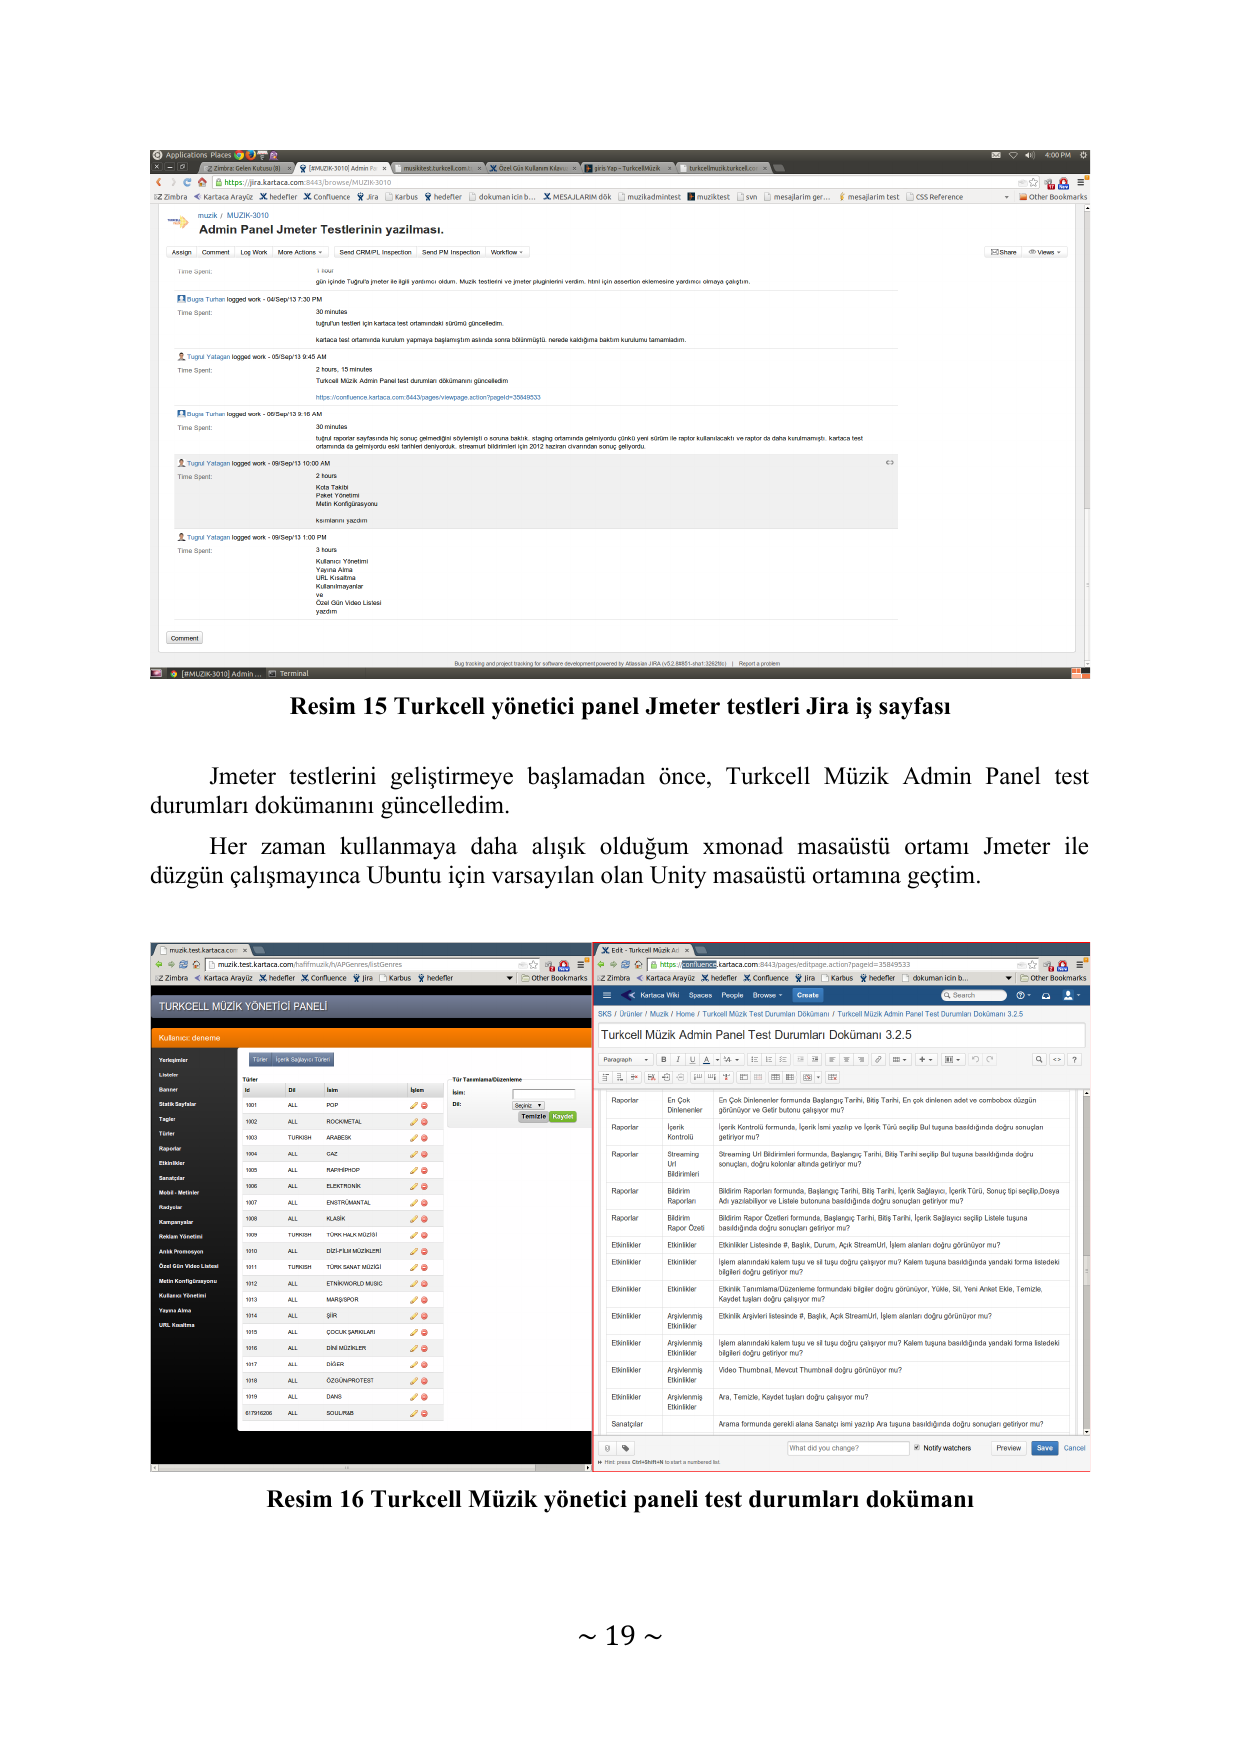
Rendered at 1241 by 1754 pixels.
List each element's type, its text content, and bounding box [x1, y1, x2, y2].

text Resim 15 Turkcell yönetici panel Jmeter testleri Jira iş sayfası [150, 691, 1090, 720]
text Her zaman kullanmaya daha alışık olduğum xmonad masaüstü ortamı Jmeter ile düzgün çalışmayınca Ubuntu için varsayılan olan Unity masaüstü ortamına geçtim. [150, 831, 1090, 889]
picture [150, 942, 1091, 1472]
picture [150, 150, 1091, 679]
text Resim 16 Turkcell Müzik yönetici paneli test durumları dokümanı [150, 1484, 1090, 1513]
text Jmeter testlerini geliştirmeye başlamadan önce, Turkcell Müzik Admin Panel test durumları dokümanını güncelledim. [150, 761, 1090, 819]
